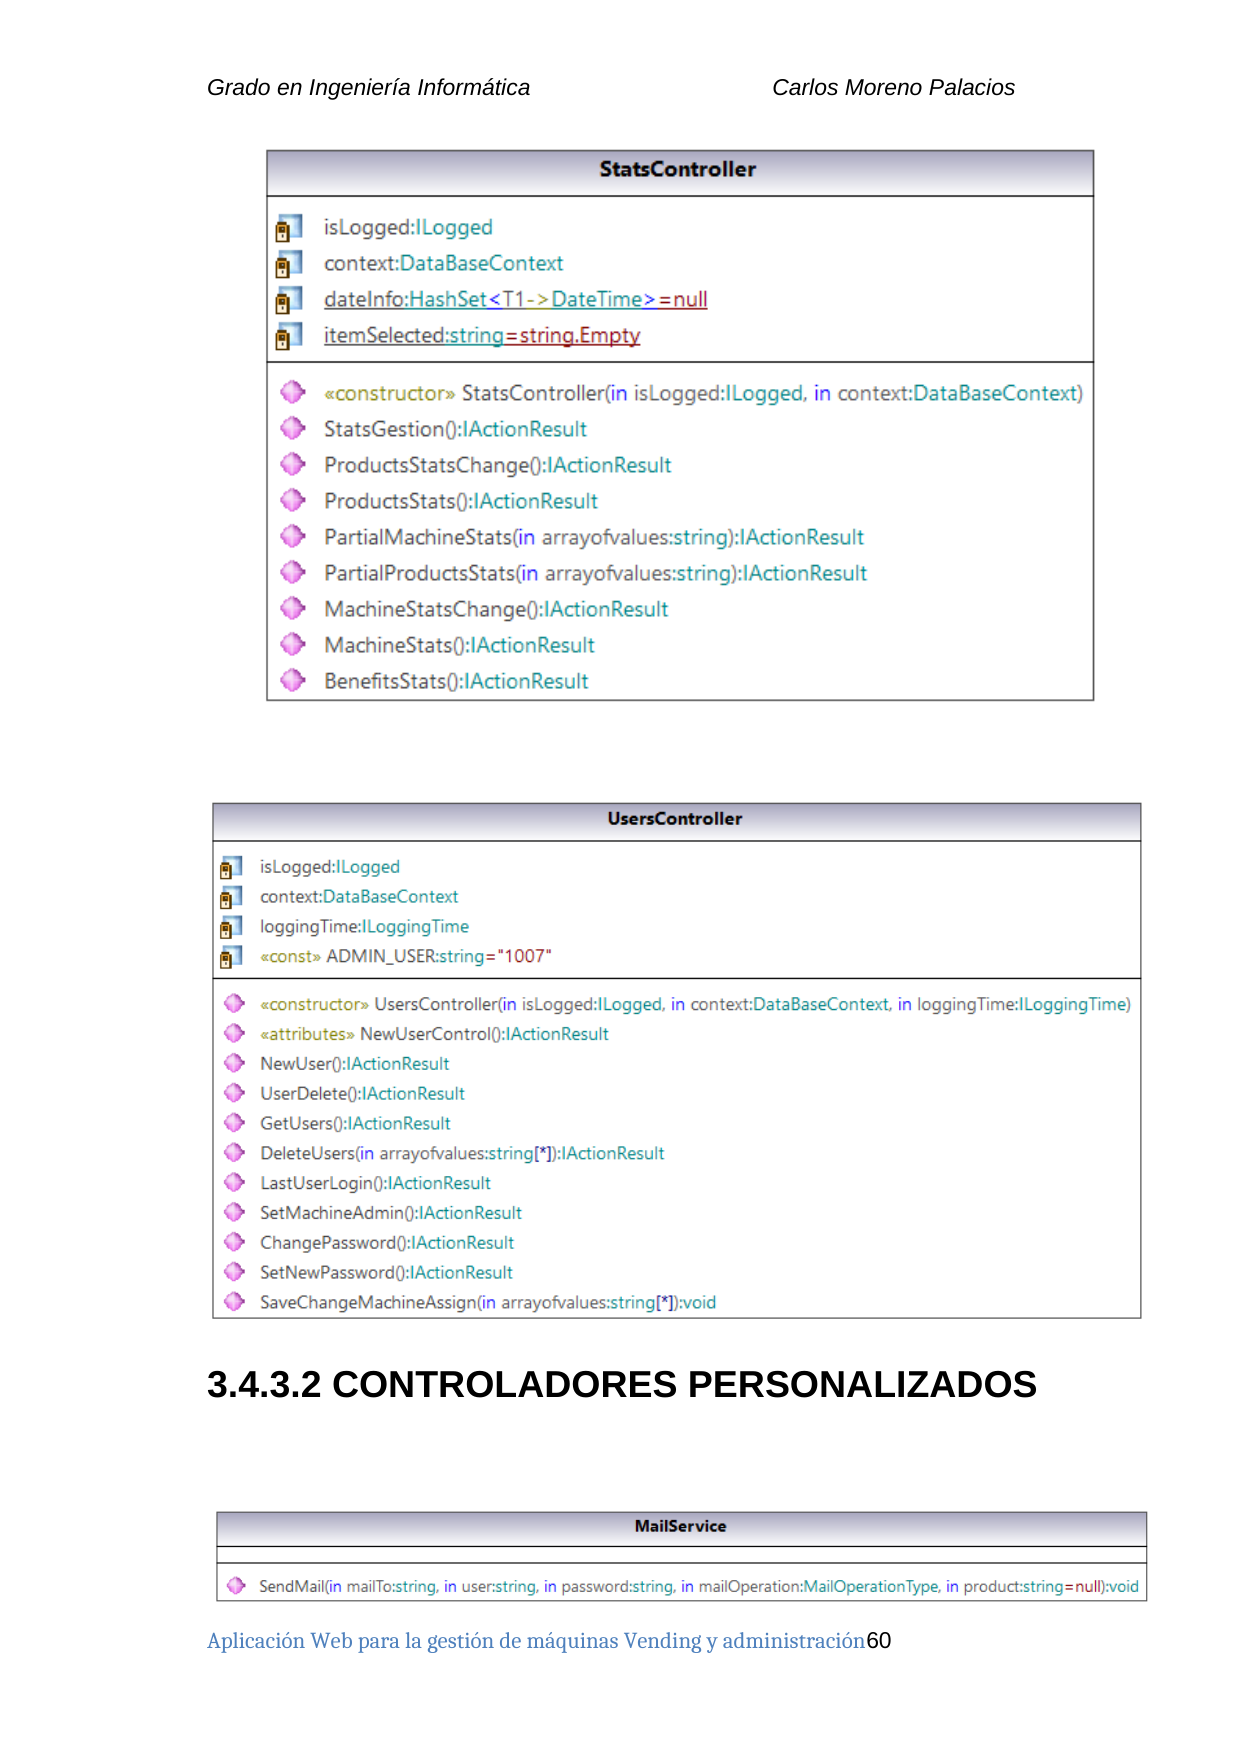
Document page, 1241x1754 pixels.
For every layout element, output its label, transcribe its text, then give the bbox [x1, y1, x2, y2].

picture [206, 799, 1152, 1328]
text 3.4.3.2 CONTROLADORES PERSONALIZADOS [207, 1362, 1152, 1405]
picture [206, 1507, 1152, 1605]
picture [255, 147, 1104, 706]
